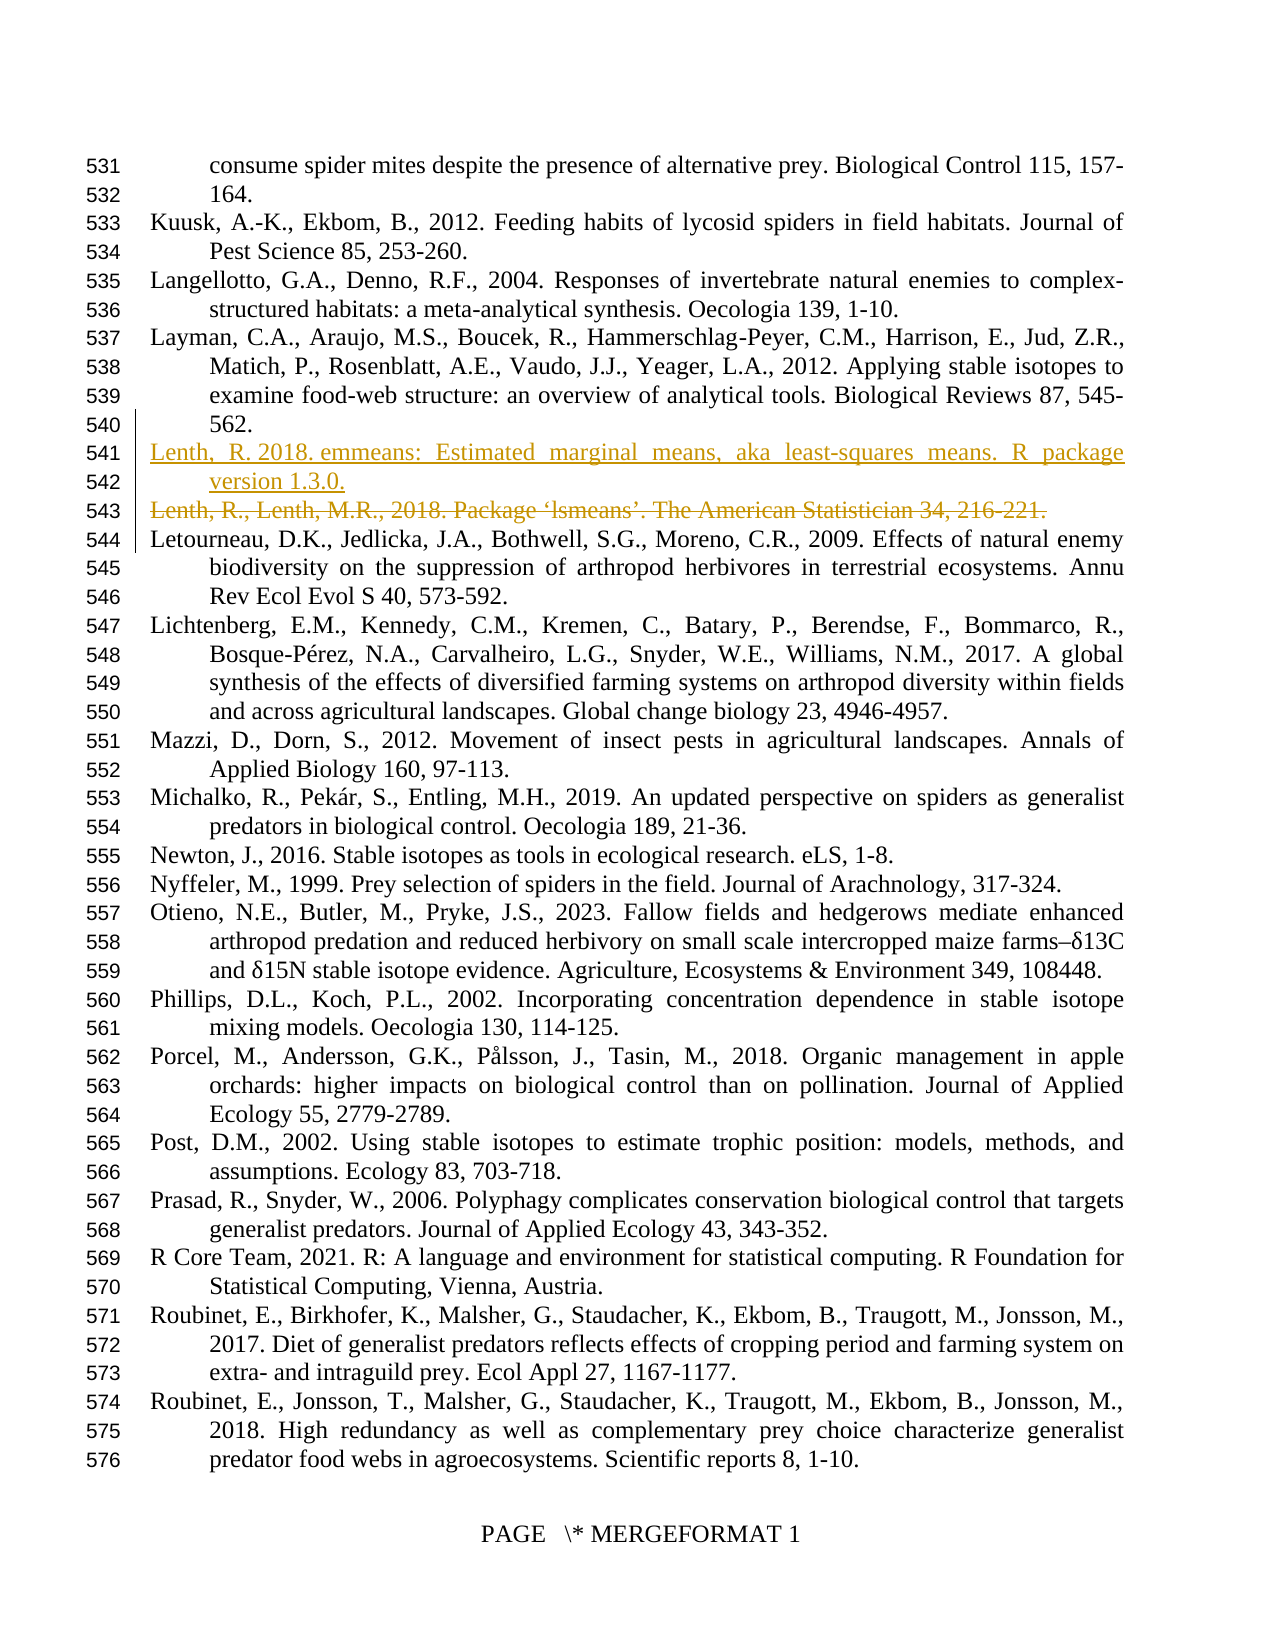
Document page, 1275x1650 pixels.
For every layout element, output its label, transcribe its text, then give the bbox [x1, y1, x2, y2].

text Post, D.M., 2002. Using stable isotopes to estimate trophic position: models, methods, and assumptions. Ecology 83, 703-718. [150, 1127, 1125, 1185]
text Prasad, R., Snyder, W., 2006. Polyphagy complicates conservation biological control that targets generalist predators. Journal of Applied Ecology 43, 343-352. [150, 1185, 1125, 1242]
text Langellotto, G.A., Denno, R.F., 2004. Responses of invertebrate natural enemies to complex-structured habitats: a meta-analytical synthesis. Oecologia 139, 1-10. [150, 265, 1125, 322]
text Nyffeler, M., 1999. Prey selection of spiders in the field. Journal of Arachnology, 317-324. [150, 869, 1125, 897]
text Letourneau, D.K., Jedlicka, J.A., Bothwell, S.G., Moreno, C.R., 2009. Effects of natural enemy biodiversity on the suppression of arthropod herbivores in terrestrial ecosystems. Annu Rev Ecol Evol S 40, 573-592. [150, 524, 1125, 610]
text Michalko, R., Pekár, S., Entling, M.H., 2019. An updated perspective on spiders as generalist predators in biological control. Oecologia 189, 21-36. [150, 782, 1125, 840]
text Porcel, M., Andersson, G.K., Pålsson, J., Tasin, M., 2018. Organic management in apple orchards: higher impacts on biological control than on pollination. Journal of Applied Ecology 55, 2779-2789. [150, 1041, 1125, 1127]
text R Core Team, 2021. R: A language and environment for statistical computing. R Foundation for Statistical Computing, Vienna, Austria. [150, 1242, 1125, 1300]
text Phillips, D.L., Koch, P.L., 2002. Incorporating concentration dependence in stable isotope mixing models. Oecologia 130, 114-125. [150, 984, 1125, 1041]
text Roubinet, E., Birkhofer, K., Malsher, G., Staudacher, K., Ekbom, B., Traugott, M., Jonsson, M., 2017. Diet of generalist predators reflects effects of cropping period and farming system on extra- and intraguild prey. Ecol Appl 27, 1167-1177. [150, 1300, 1125, 1386]
text Layman, C.A., Araujo, M.S., Boucek, R., Hammerschlag‐Peyer, C.M., Harrison, E., Jud, Z.R., Matich, P., Rosenblatt, A.E., Vaudo, J.J., Yeager, L.A., 2012. Applying stable isotopes to examine food‐web structure: an overview of analytical tools. Biological Reviews 87, 545-562. [150, 322, 1125, 437]
text Kuusk, A.-K., Ekbom, B., 2012. Feeding habits of lycosid spiders in field habitats. Journal of Pest Science 85, 253-260. [150, 207, 1125, 265]
text Mazzi, D., Dorn, S., 2012. Movement of insect pests in agricultural landscapes. Annals of Applied Biology 160, 97-113. [150, 725, 1125, 782]
text Newton, J., 2016. Stable isotopes as tools in ecological research. eLS, 1-8. [150, 840, 1125, 869]
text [150, 150, 1125, 207]
text Roubinet, E., Jonsson, T., Malsher, G., Staudacher, K., Traugott, M., Ekbom, B., Jonsson, M., 2018. High redundancy as well as complementary prey choice characterize generalist predator food webs in agroecosystems. Scientific reports 8, 1-10. [150, 1386, 1125, 1472]
text Otieno, N.E., Butler, M., Pryke, J.S., 2023. Fallow fields and hedgerows mediate enhanced arthropod predation and reduced herbivory on small scale intercropped maize farms–δ13C and δ15N stable isotope evidence. Agriculture, Ecosystems & Environment 349, 108448. [150, 897, 1125, 984]
text Lichtenberg, E.M., Kennedy, C.M., Kremen, C., Batary, P., Berendse, F., Bommarco, R., Bosque‐Pérez, N.A., Carvalheiro, L.G., Snyder, W.E., Williams, N.M., 2017. A global synthesis of the effects of diversified farming systems on arthropod diversity within fields and across agricultural landscapes. Global change biology 23, 4946-4957. [150, 610, 1125, 725]
